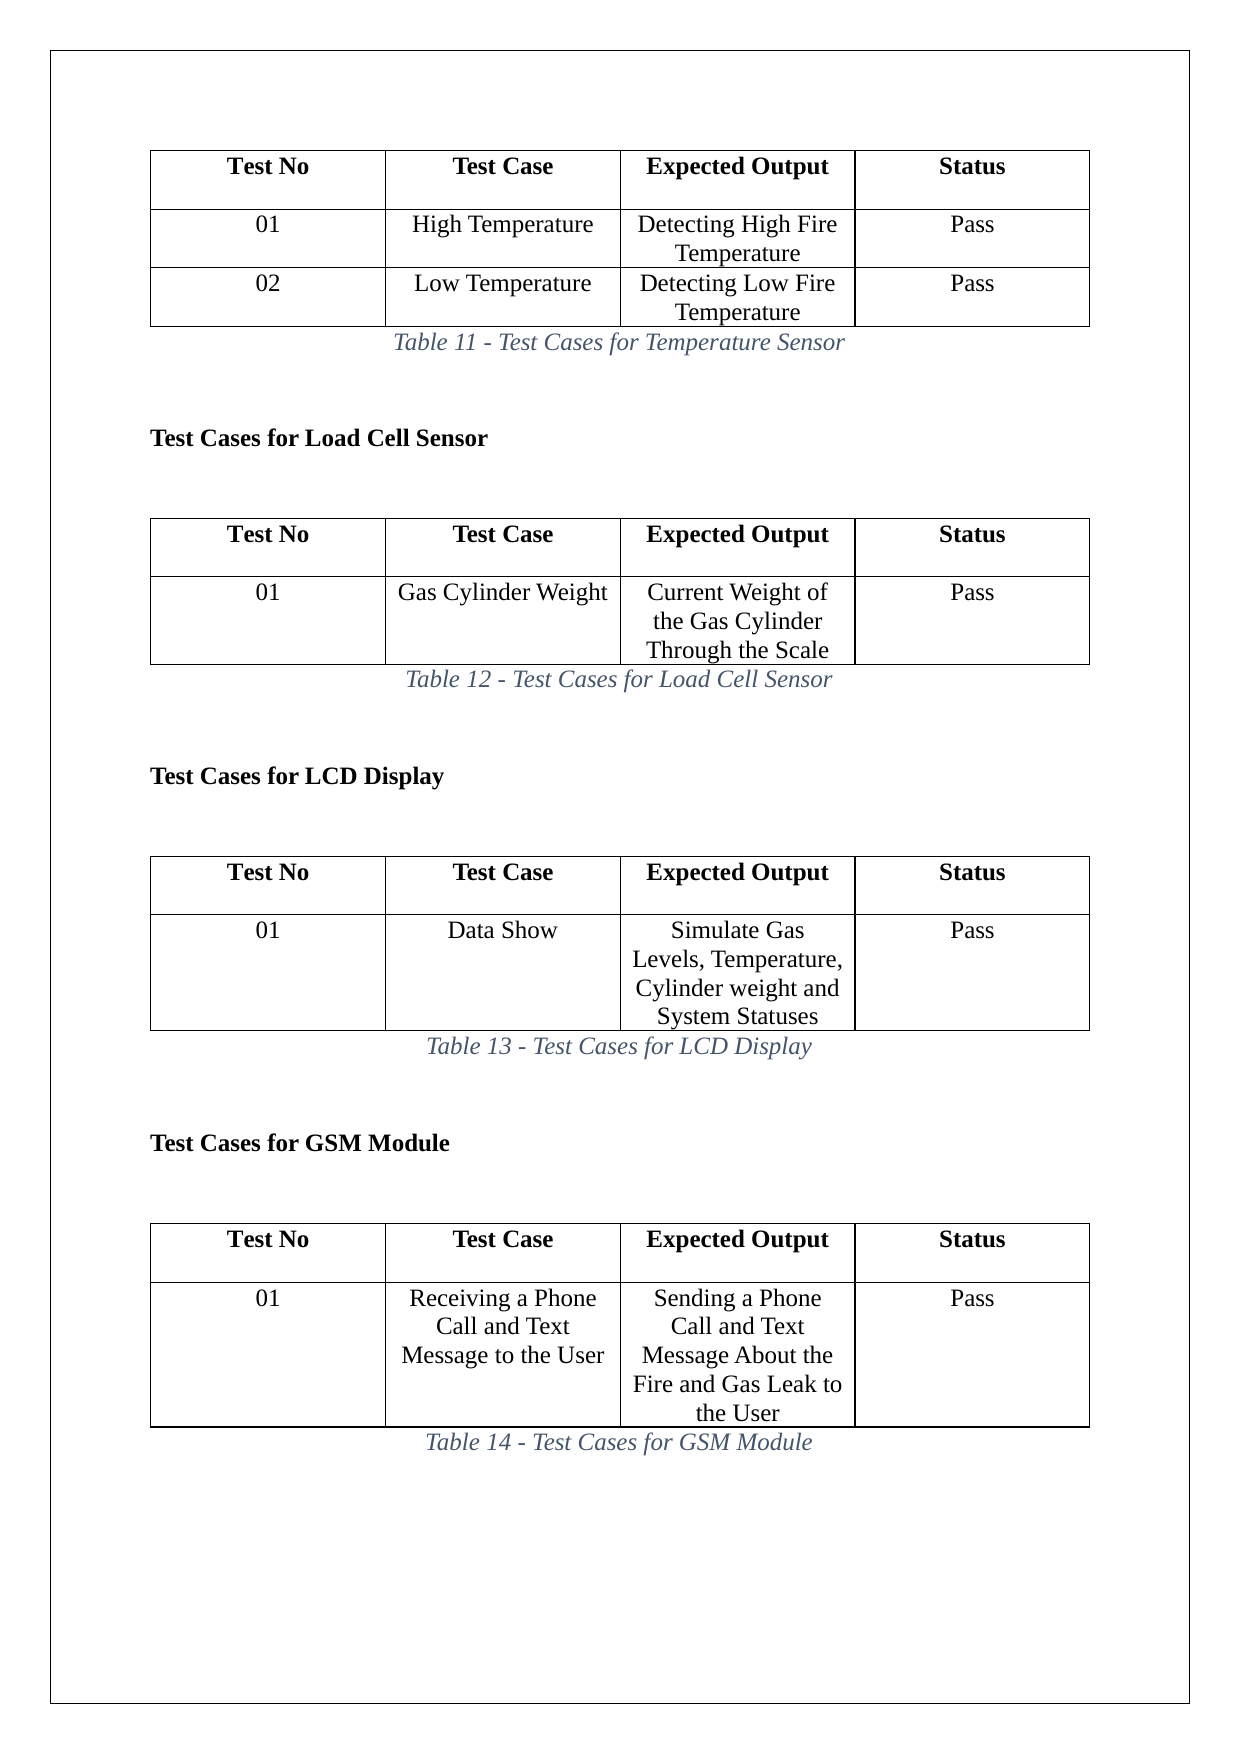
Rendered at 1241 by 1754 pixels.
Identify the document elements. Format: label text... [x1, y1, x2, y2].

table_cell Pass [856, 1283, 1089, 1426]
text Table 14 - Test Cases for GSM Module [150, 1428, 1090, 1456]
table_cell High Temperature [386, 210, 620, 267]
table_header Expected Output [621, 857, 854, 914]
table_header Status [856, 1224, 1089, 1282]
table_cell 01 [151, 1283, 385, 1426]
text Test Cases for Load Cell Sensor [150, 423, 1090, 452]
table_cell Gas Cylinder Weight [386, 577, 620, 663]
table_cell Low Temperature [386, 268, 620, 326]
table_cell 01 [151, 915, 385, 1030]
table_cell Pass [856, 915, 1089, 1030]
table_header Test Case [386, 151, 620, 208]
table_cell Sending a Phone Call and Text Message About the Fire and Gas Leak to the User [621, 1283, 854, 1426]
table_cell 01 [151, 577, 385, 663]
table_header Expected Output [621, 519, 854, 576]
table_cell Receiving a Phone Call and Text Message to the User [386, 1283, 620, 1426]
table_cell Pass [856, 268, 1089, 326]
table_header Test No [151, 857, 385, 914]
table_cell Pass [856, 577, 1089, 663]
table_header Status [856, 857, 1089, 914]
table_cell Current Weight of the Gas Cylinder Through the Scale [621, 577, 854, 663]
text Test Cases for LCD Display [150, 761, 1090, 790]
table_header Status [856, 519, 1089, 576]
table_cell Data Show [386, 915, 620, 1030]
table_cell 02 [151, 268, 385, 326]
table_header Expected Output [621, 151, 854, 208]
text Table 12 - Test Cases for Load Cell Sensor [150, 665, 1090, 693]
table_header Test Case [386, 1224, 620, 1282]
table_header Test No [151, 1224, 385, 1282]
table_cell Simulate Gas Levels, Temperature, Cylinder weight and System Statuses [621, 915, 854, 1030]
table_header Test No [151, 519, 385, 576]
table_header Status [856, 151, 1089, 208]
text Test Cases for GSM Module [150, 1128, 1090, 1157]
table_header Test Case [386, 519, 620, 576]
table_cell Detecting Low Fire Temperature [621, 268, 854, 326]
table_cell Pass [856, 210, 1089, 267]
table_header Test No [151, 151, 385, 208]
table_cell 01 [151, 210, 385, 267]
table_cell Detecting High Fire Temperature [621, 210, 854, 267]
text Table 13 - Test Cases for LCD Display [150, 1031, 1090, 1060]
table_header Expected Output [621, 1224, 854, 1282]
text Table 11 - Test Cases for Temperature Sensor [150, 327, 1090, 355]
table_header Test Case [386, 857, 620, 914]
